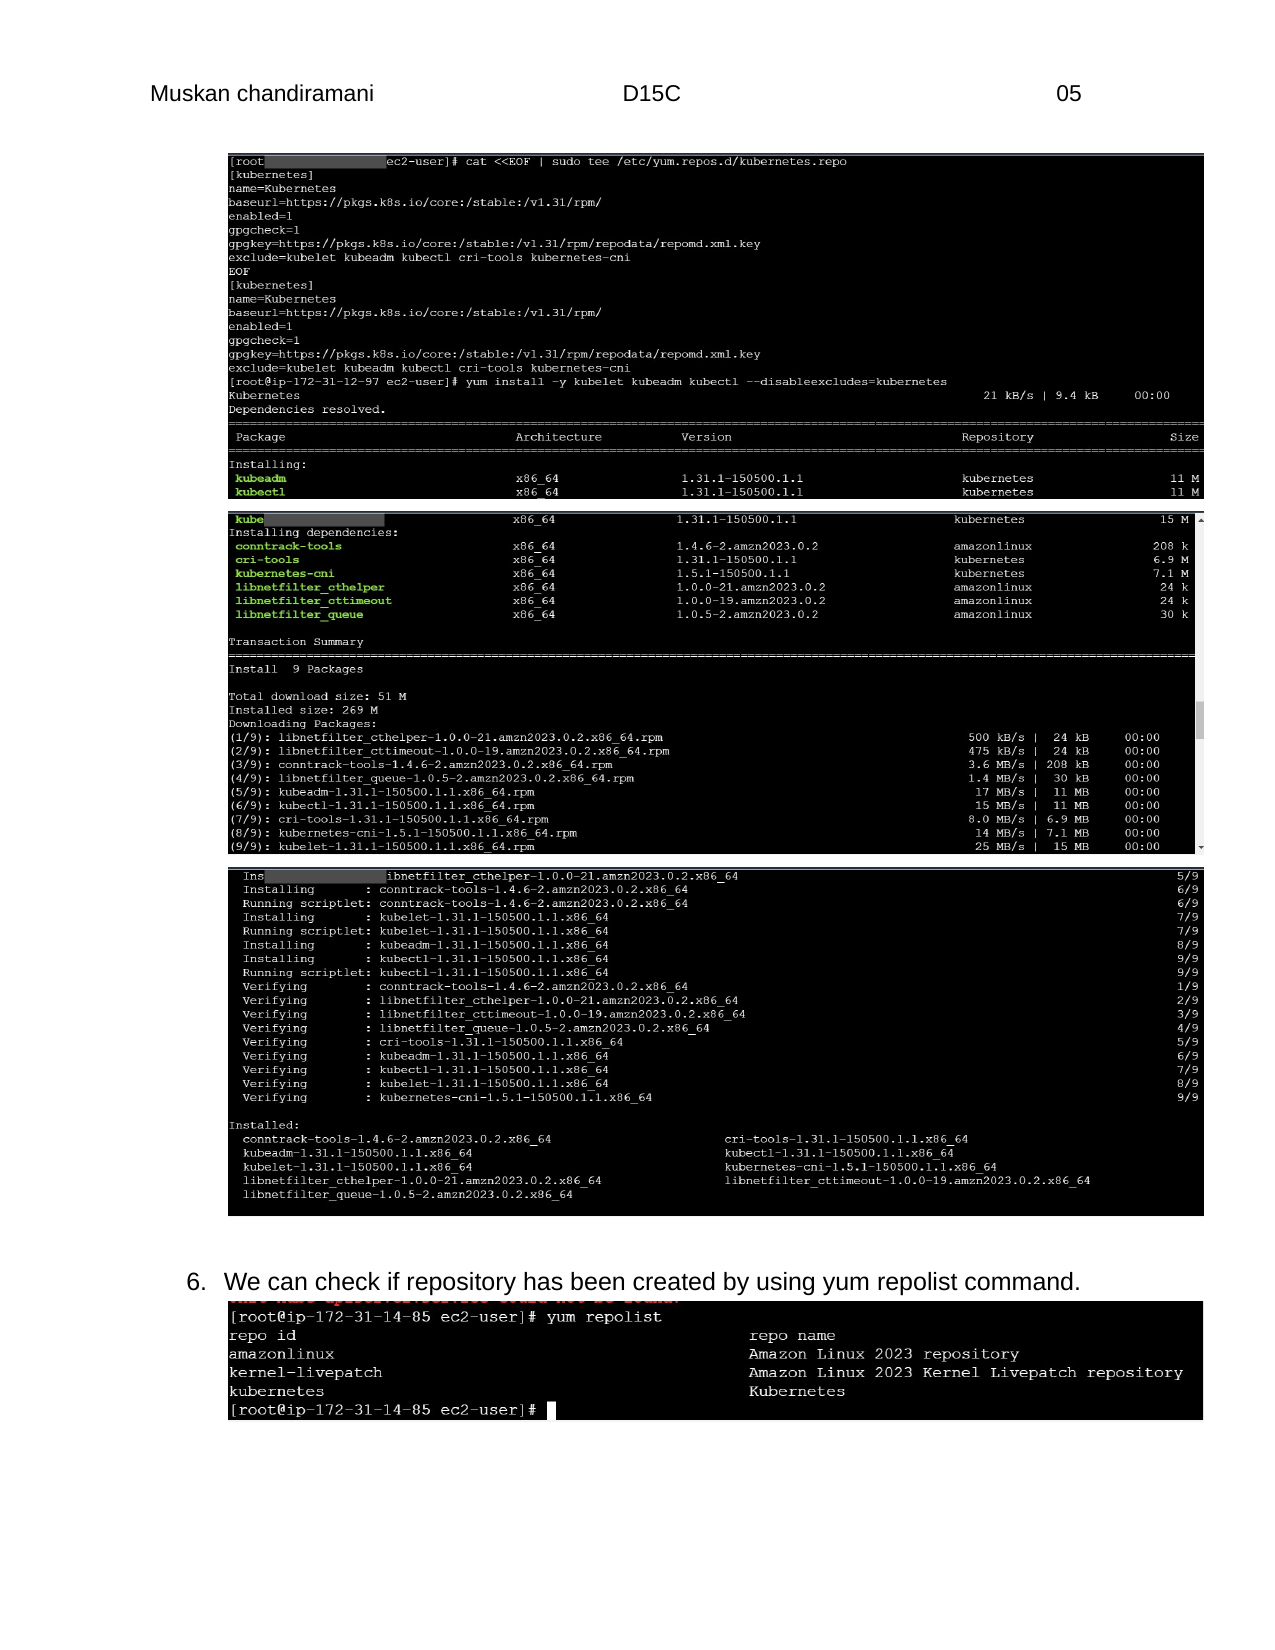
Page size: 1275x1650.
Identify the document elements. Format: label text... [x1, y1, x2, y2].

picture [228, 153, 1204, 499]
picture [228, 1301, 1204, 1422]
picture [228, 867, 1204, 1217]
picture [228, 511, 1204, 855]
list We can check if repository has been created by using yum repolist command. [186, 1266, 1124, 1295]
